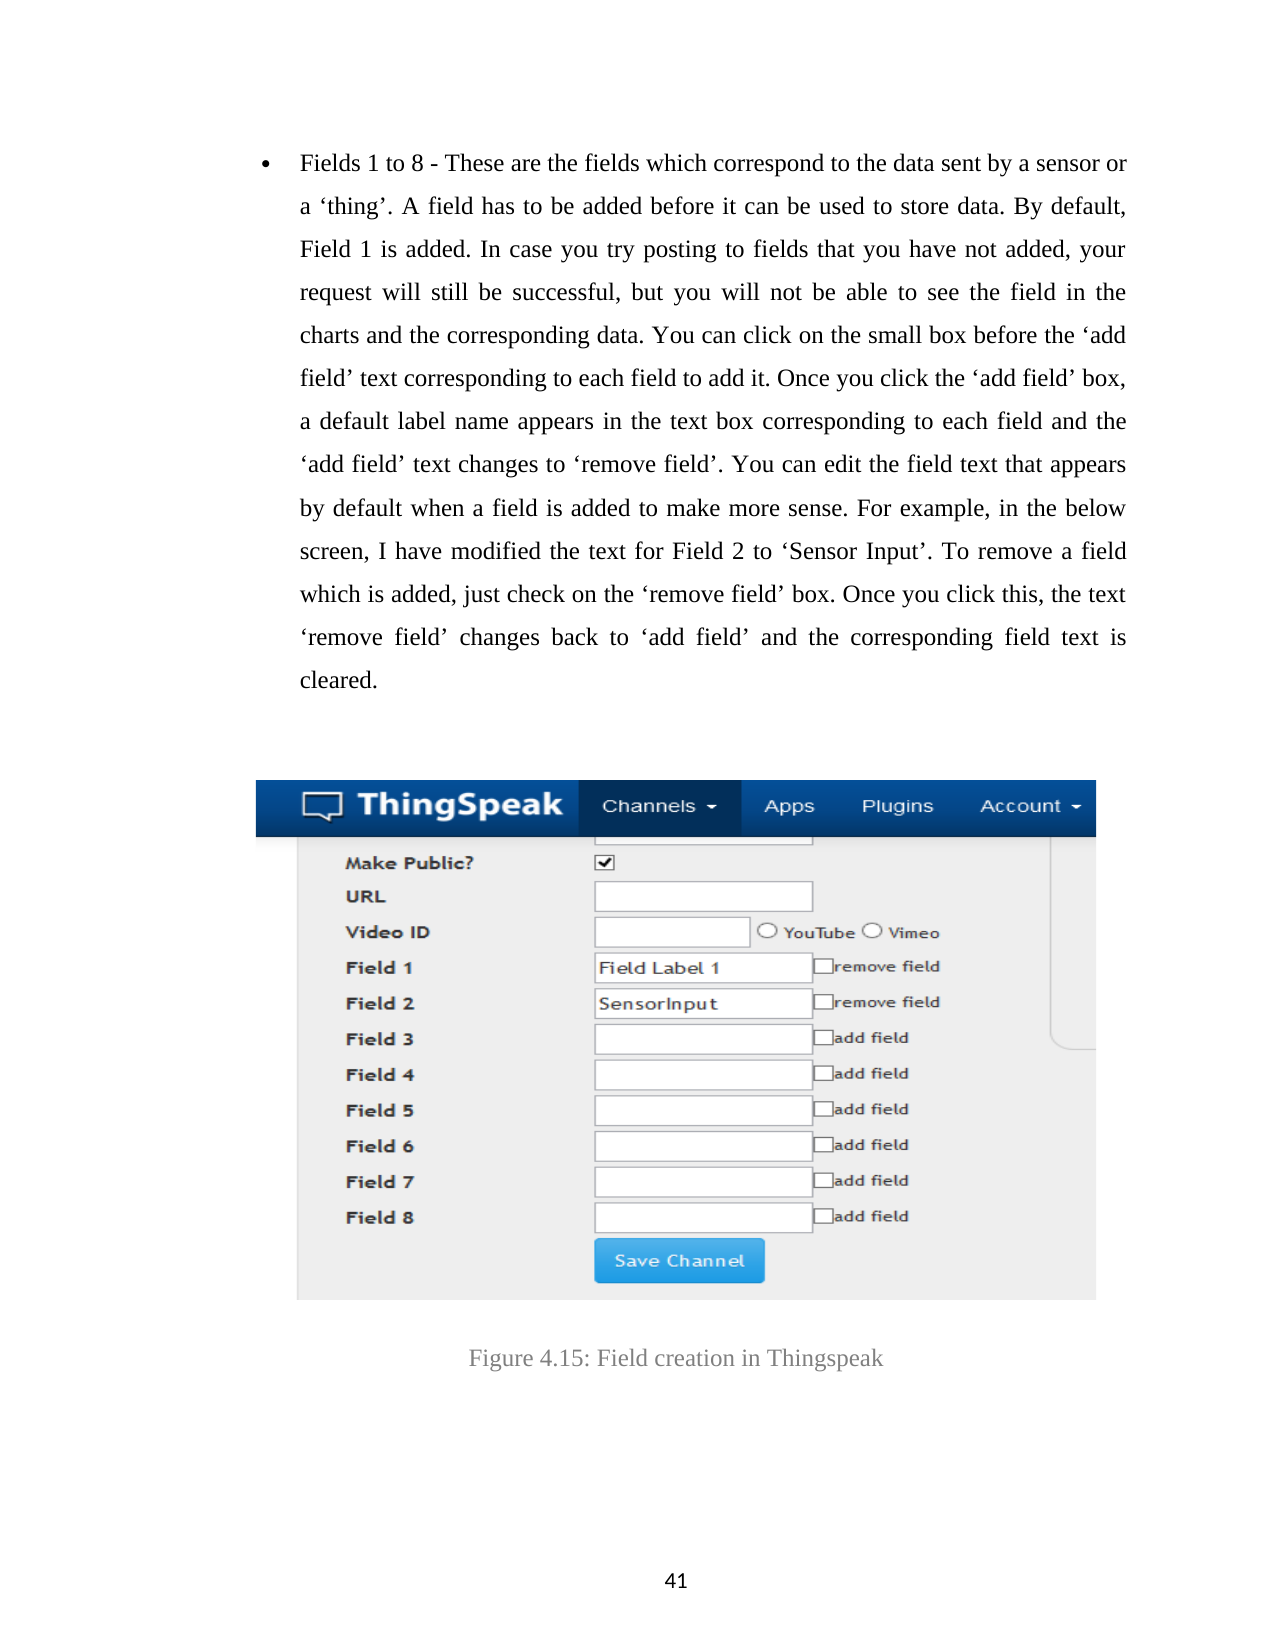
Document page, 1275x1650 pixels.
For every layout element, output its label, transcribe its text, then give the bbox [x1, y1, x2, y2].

picture [255, 780, 1097, 1300]
list Fields 1 to 8 - These are the fields which correspond to the data sent by a sensor or a ‘thing’. A field has to be added before it can be used to store data. By default, Field 1 is added. In case you try posting to fields that you have not added, your request will still be successful, but you will not be able to see the field in the charts and the corresponding data. You can click on the small box before the ‘add field’ text corresponding to each field to add it. Once you click the ‘add field’ box, a default label name appears in the text box corresponding to each field and the ‘add field’ text changes to ‘remove field’. You can edit the field text that appears by default when a field is added to make more sense. For example, in the below screen, I have modified the text for Field 2 to ‘Sensor Input’. To remove a field which is added, just check on the ‘remove field’ box. Once you click this, the text ‘remove field’ changes back to ‘add field’ and the corresponding field text is cleared. [262, 148, 1127, 694]
text Figure 4.15: Field creation in Thingspeak [224, 1343, 1127, 1372]
